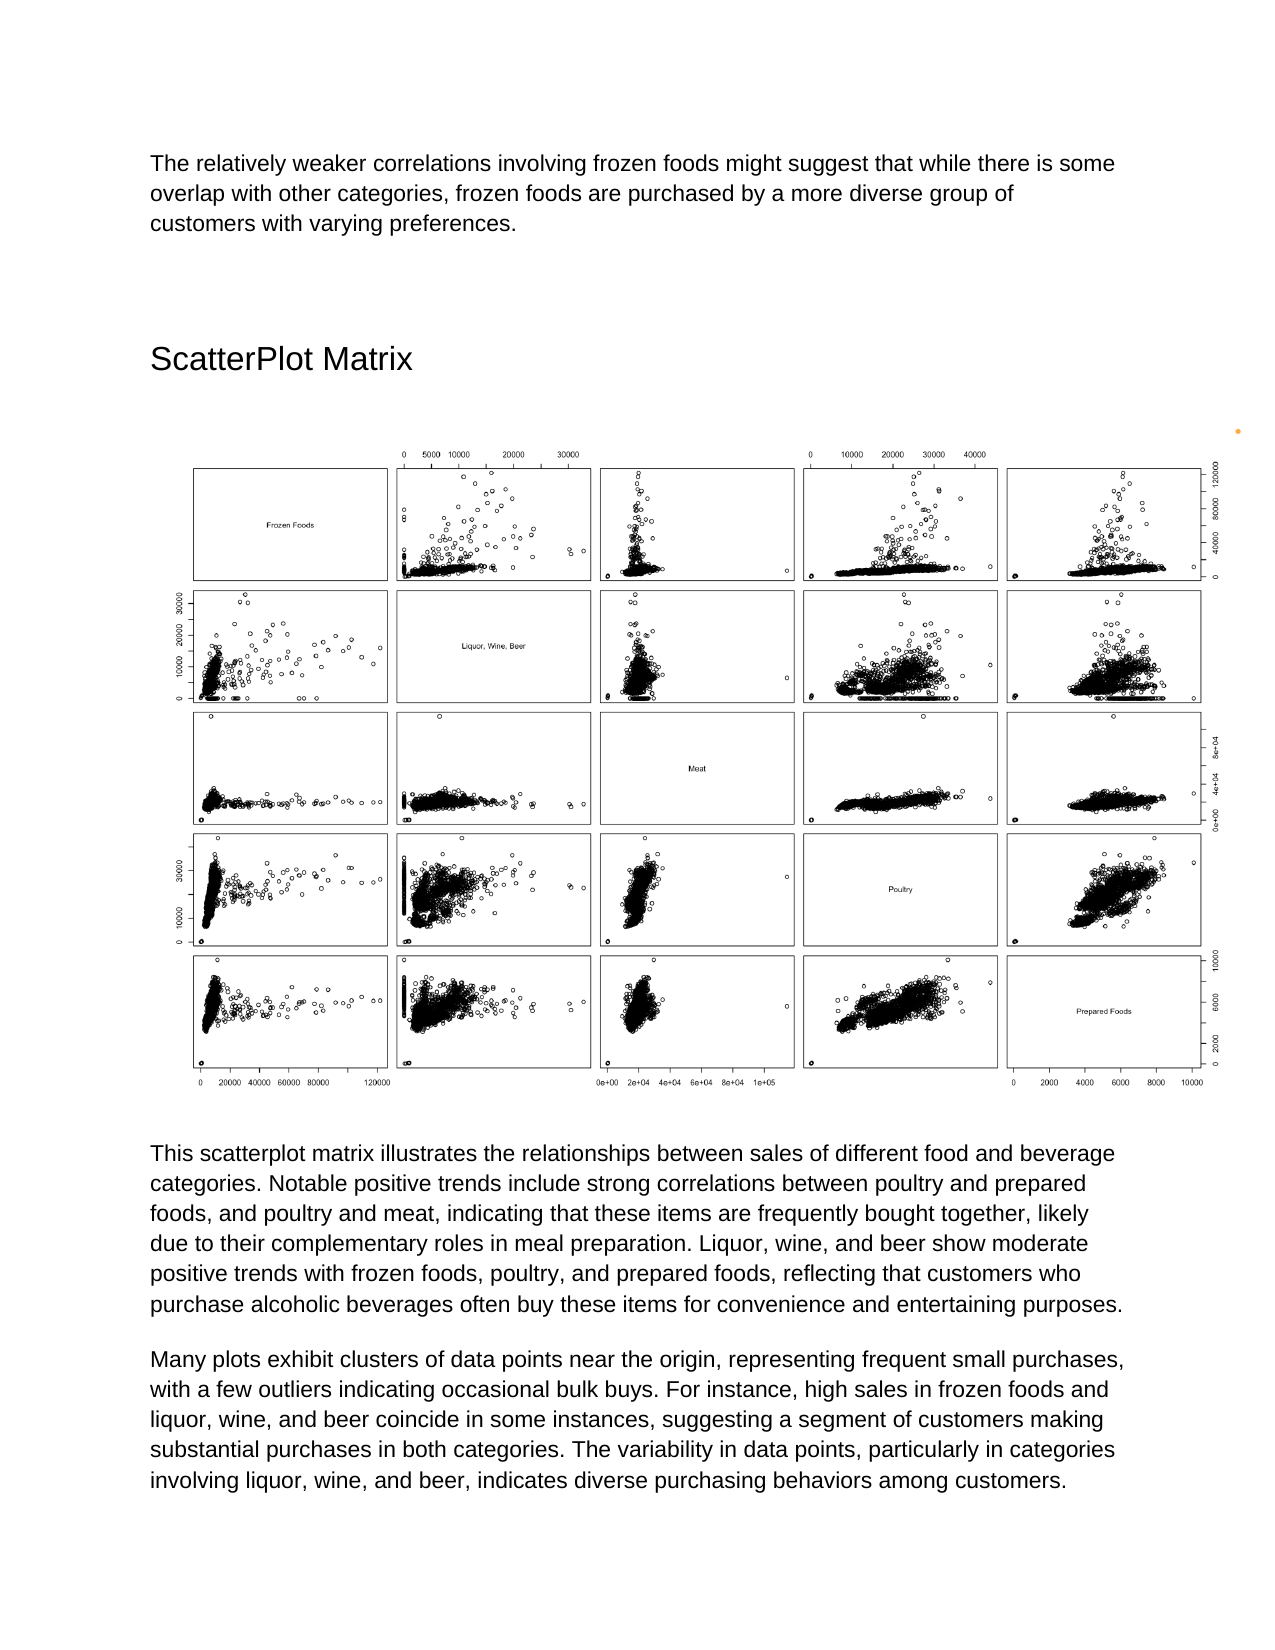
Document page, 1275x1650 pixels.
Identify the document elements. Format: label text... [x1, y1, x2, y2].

subtitle ScatterPlot Matrix [150, 338, 1125, 377]
text Many plots exhibit clusters of data points near the origin, representing frequent small purchases, with a few outliers indicating occasional bulk buys. For instance, high sales in frozen foods and liquor, wine, and beer coincide in some instances, suggesting a segment of customers making substantial purchases in both categories. The variability in data points, particularly in categories involving liquor, wine, and beer, indicates diverse purchasing behaviors among customers. [150, 1346, 1125, 1493]
text The relatively weaker correlations involving frozen foods might suggest that while there is some overlap with other categories, frozen foods are purchased by a more diverse group of customers with varying preferences. [150, 150, 1125, 237]
text This scatterplot matrix illustrates the relationships between sales of different food and beverage categories. Notable positive trends include strong correlations between poultry and prepared foods, and poultry and meat, indicating that these items are frequently bought together, likely due to their complementary roles in meal preparation. Liquor, wine, and beer show moderate positive trends with frozen foods, poultry, and prepared foods, reflecting that customers who purchase alcoholic beverages often buy these items for convenience and entertaining purposes. [150, 1139, 1125, 1317]
picture [150, 425, 1244, 1111]
